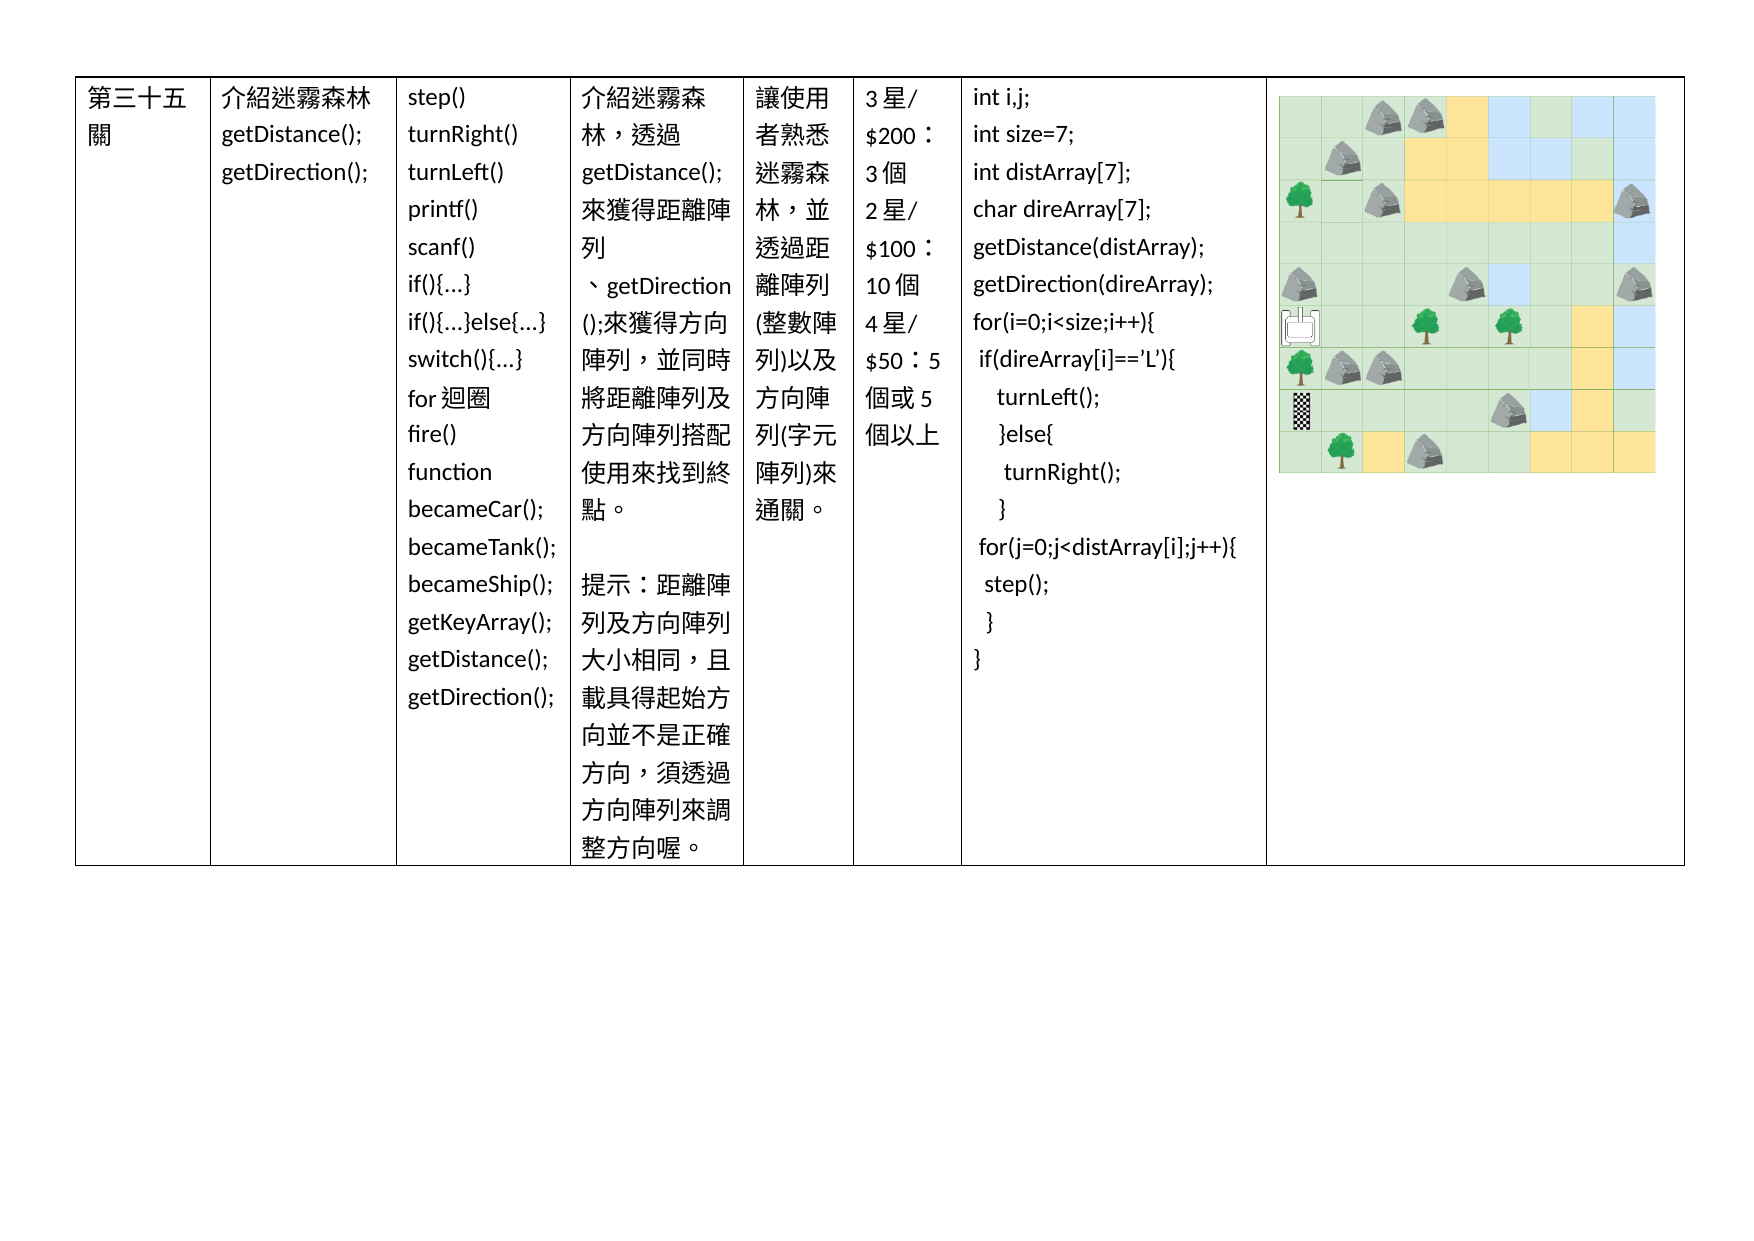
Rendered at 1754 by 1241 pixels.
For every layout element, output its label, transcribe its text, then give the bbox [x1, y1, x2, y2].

table_cell 第三十五關 [76, 78, 210, 865]
table_cell 讓使用者熟悉迷霧森林，並透過距離陣列(整數陣列)以及方向陣列(字元陣列)來通關。 [744, 78, 853, 865]
table_cell int i,j; int size=7; int distArray[7]; char direArray[7]; getDistance(distArray); getDirection(direArray); for(i=0;i<size;i++){ if(direArray[i]==’L’){ turnLeft(); }else{ turnRight(); } for(j=0;j<distArray[i];j++){ step(); } } [962, 78, 1266, 865]
table_cell 介紹迷霧森林 getDistance(); getDirection(); [211, 78, 396, 865]
picture [1278, 95, 1656, 473]
table_cell 3星/$200：3個 2星/$100：10個 4星/$50：5個或5個以上 [854, 78, 961, 865]
table_cell [1267, 78, 1684, 865]
table_cell step() turnRight() turnLeft() printf() scanf() if(){...} if(){...}else{...} switch(){...} for迴圈 fire() function becameCar(); becameTank(); becameShip(); getKeyArray(); getDistance(); getDirection(); [397, 78, 570, 865]
table_cell 介紹迷霧森林，透過getDistance();來獲得距離陣列、getDirection();來獲得方向陣列，並同時將距離陣列及方向陣列搭配使用來找到終點。 提示：距離陣列及方向陣列大小相同，且載具得起始方向並不是正確方向，須透過方向陣列來調整方向喔。 [571, 78, 743, 865]
